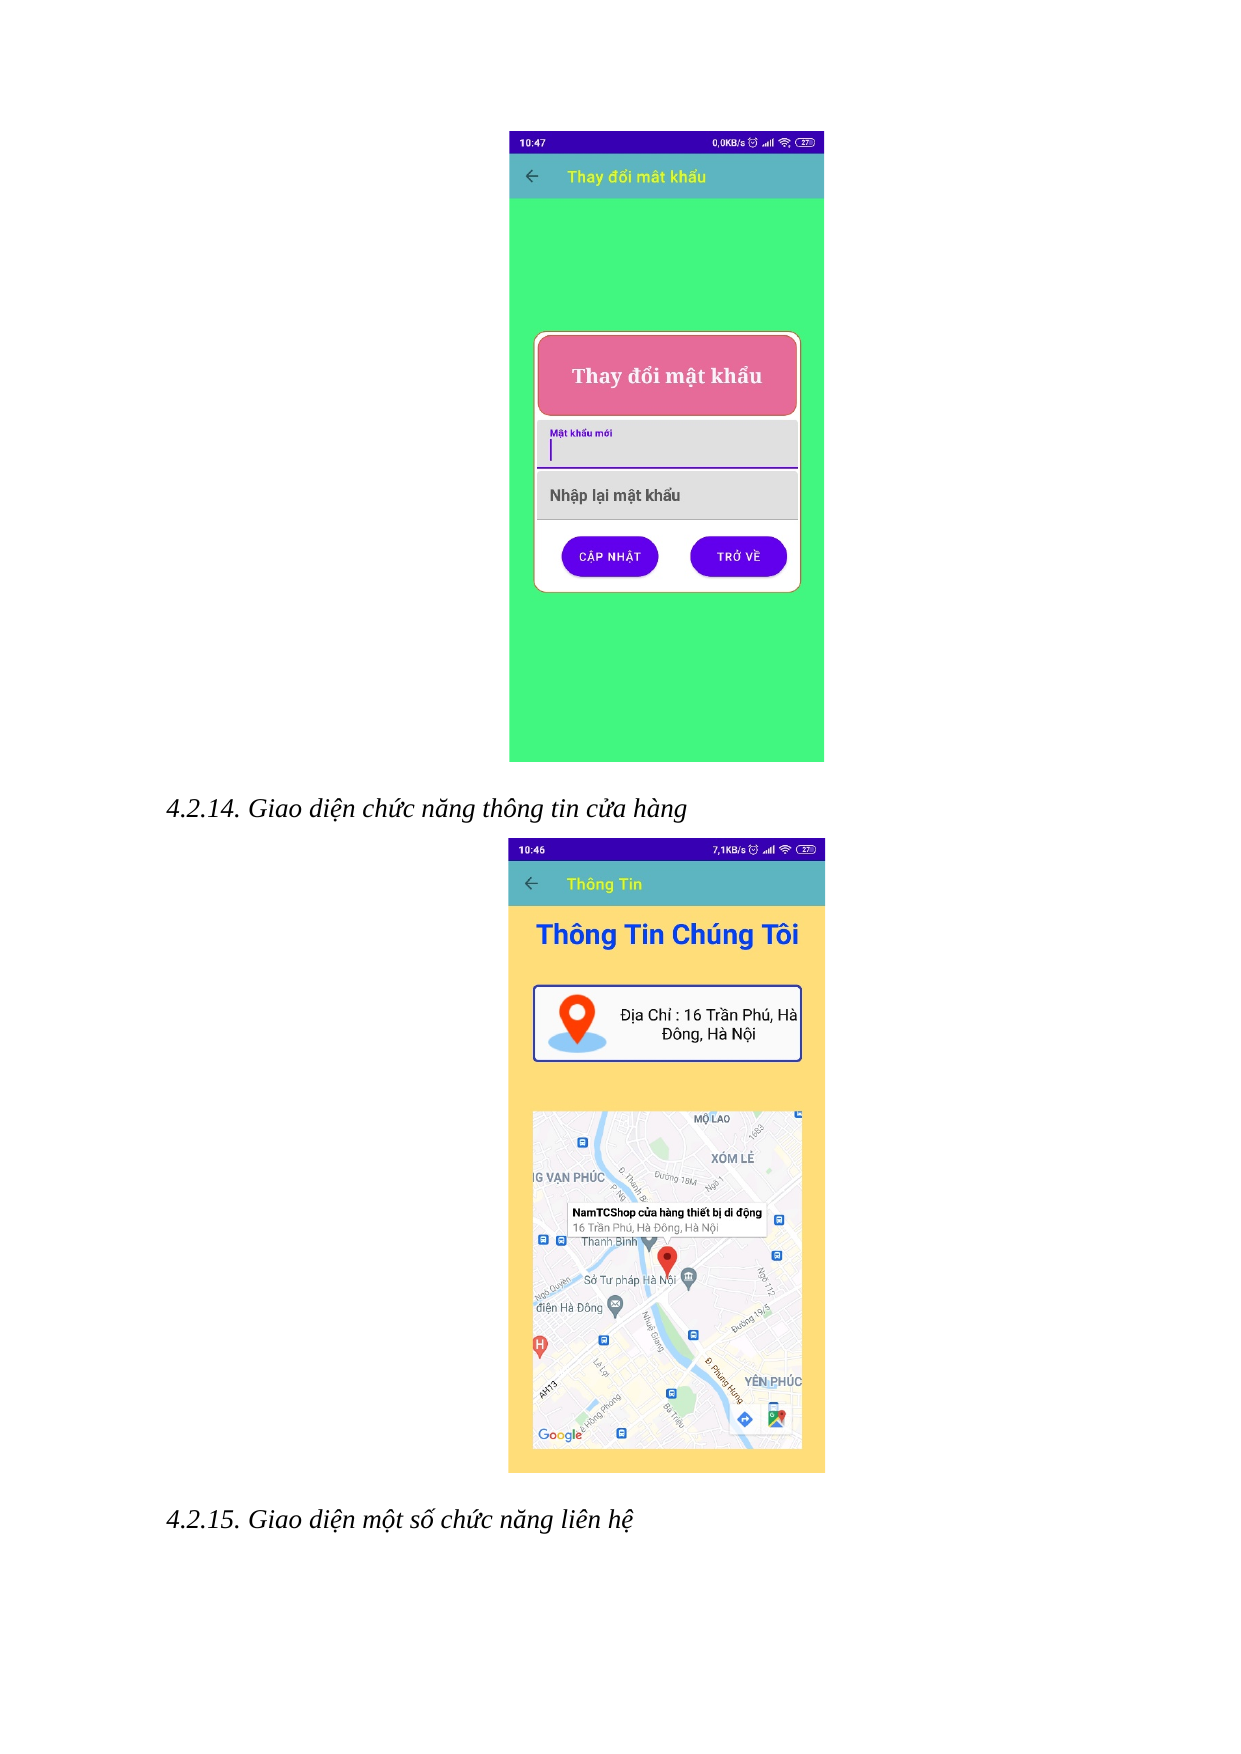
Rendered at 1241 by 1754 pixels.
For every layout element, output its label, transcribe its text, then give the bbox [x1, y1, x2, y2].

picture [508, 838, 826, 1473]
picture [509, 131, 825, 762]
list Giao diện chức năng thông tin cửa hàng [166, 792, 1167, 823]
list Giao diện một số chức năng liên hệ [166, 1503, 1167, 1534]
